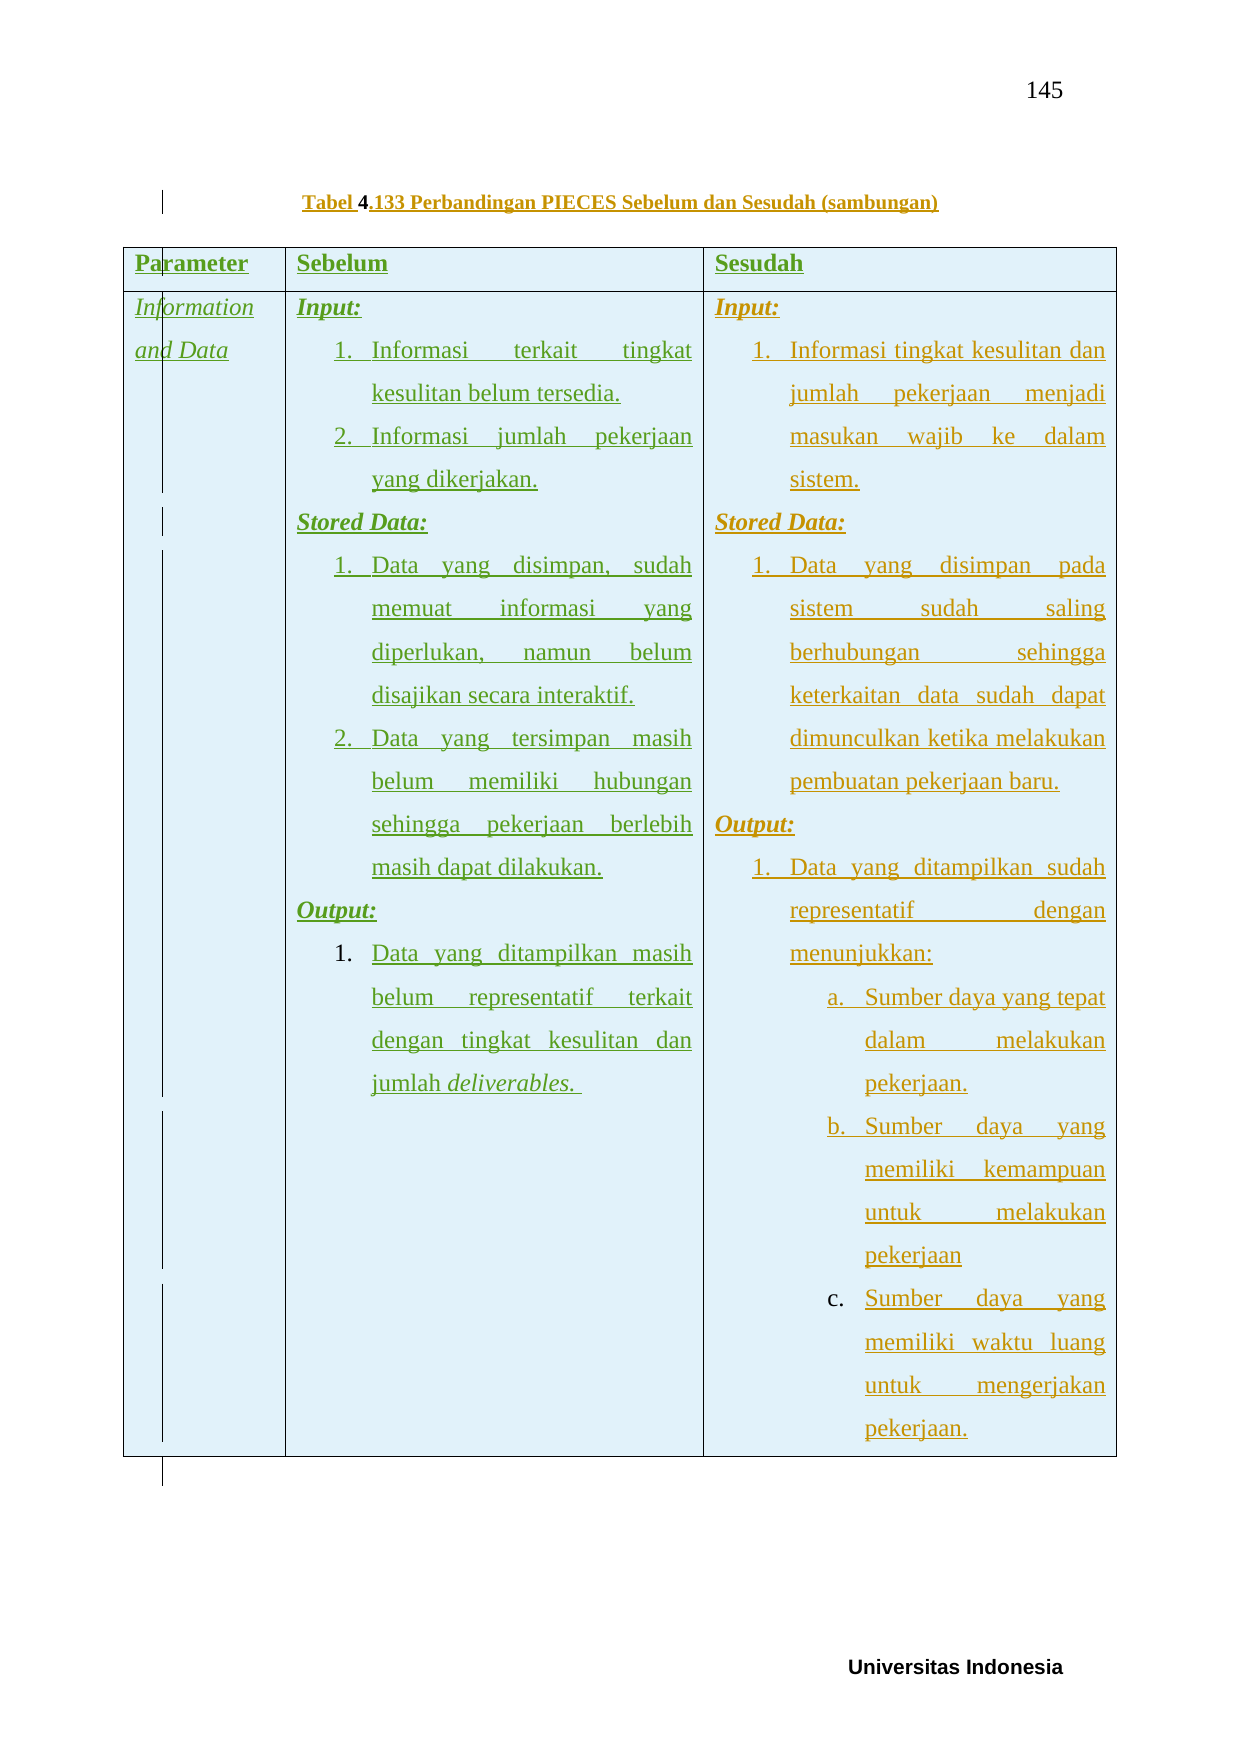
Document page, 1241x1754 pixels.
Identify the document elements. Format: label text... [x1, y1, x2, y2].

text 4 [177, 190, 1063, 214]
